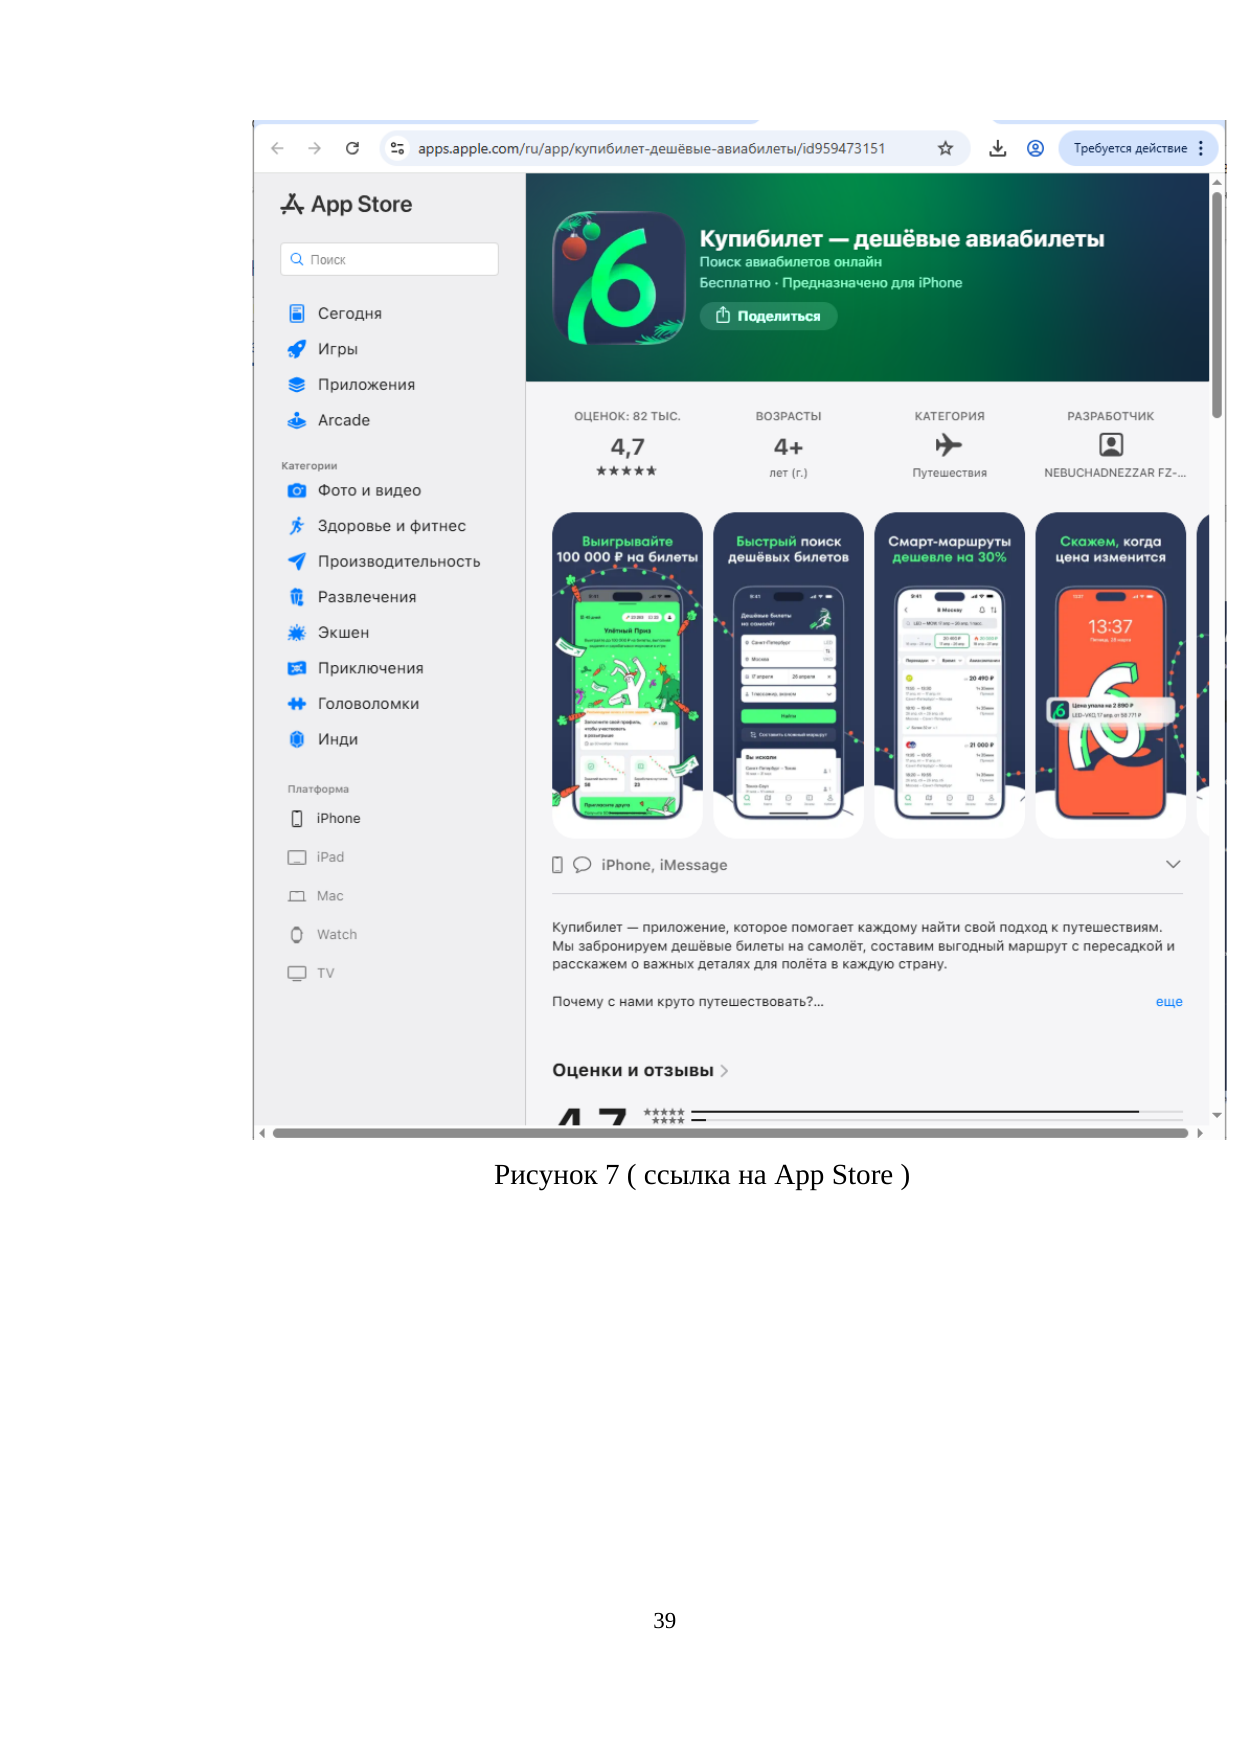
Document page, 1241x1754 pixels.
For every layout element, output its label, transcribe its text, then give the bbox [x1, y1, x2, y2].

text Рисунок 7 ( ссылка на App Store ) [252, 1157, 1152, 1190]
picture [252, 120, 1227, 1140]
